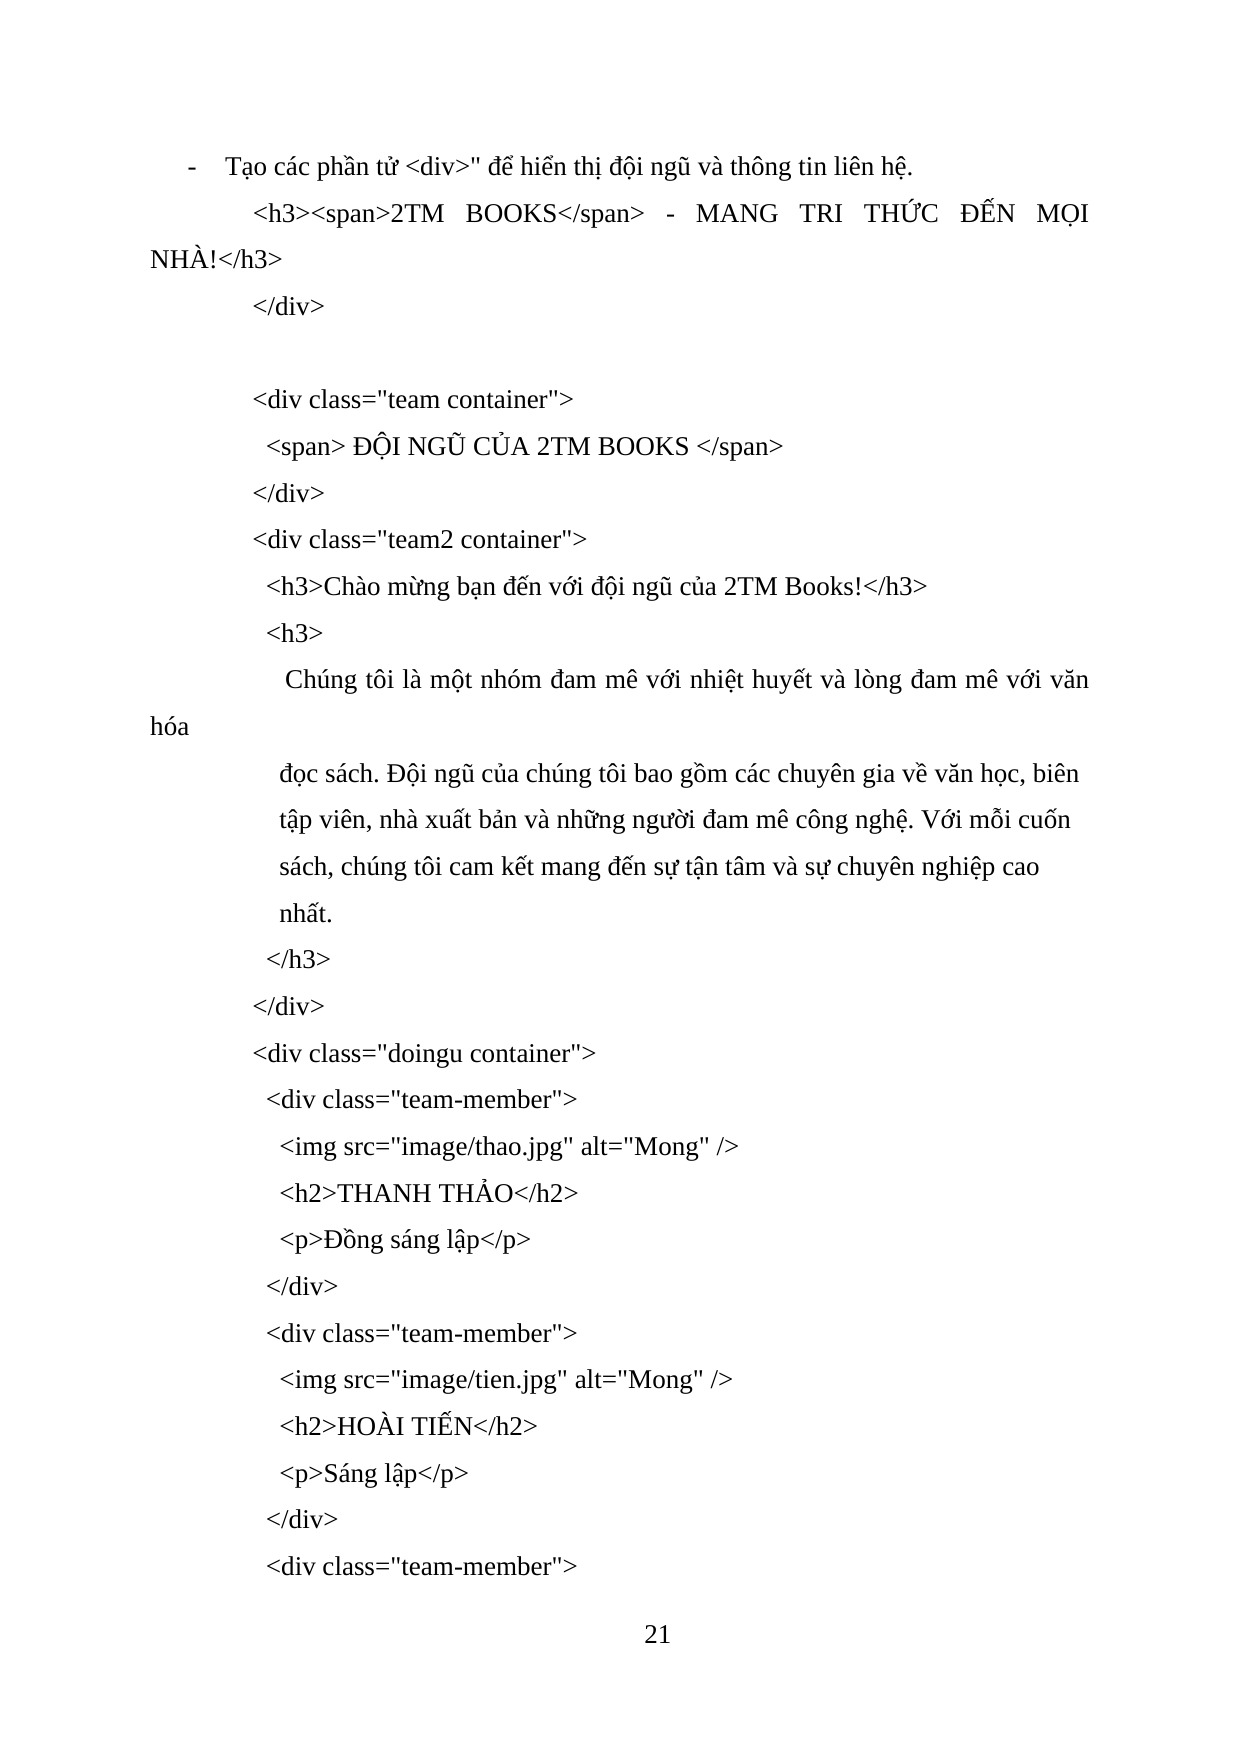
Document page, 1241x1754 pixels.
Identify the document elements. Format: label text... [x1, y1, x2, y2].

text <div class="team-member"> [150, 1083, 1090, 1114]
text </div> [150, 290, 1090, 321]
text nhất. [150, 897, 1090, 928]
text <img src="image/tien.jpg" alt="Mong" /> [150, 1363, 1090, 1394]
text <h2>THANH THẢO</h2> [150, 1177, 1090, 1208]
text <p>Đồng sáng lập</p> [150, 1223, 1090, 1254]
text <div class="team-member"> [150, 1317, 1090, 1348]
text </div> [150, 1270, 1090, 1301]
text <div class="team-member"> [150, 1550, 1090, 1581]
text <div class="doingu container"> [150, 1037, 1090, 1068]
text đọc sách. Đội ngũ của chúng tôi bao gồm các chuyên gia về văn học, biên [150, 757, 1090, 788]
text <h2>HOÀI TIẾN</h2> [150, 1410, 1090, 1441]
text <h3>Chào mừng bạn đến với đội ngũ của 2TM Books!</h3> [150, 570, 1090, 601]
text </div> [150, 477, 1090, 508]
text tập viên, nhà xuất bản và những người đam mê công nghệ. Với mỗi cuốn [150, 803, 1090, 834]
text <img src="image/thao.jpg" alt="Mong" /> [150, 1130, 1090, 1161]
text <div class="team container"> [150, 383, 1090, 414]
text <div class="team2 container"> [150, 523, 1090, 554]
text <h3> [150, 617, 1090, 648]
text <span> ĐỘI NGŨ CỦA 2TM BOOKS </span> [150, 430, 1090, 461]
list Tạo các phần tử <div>" để hiển thị đội ngũ và thông tin liên hệ. [187, 150, 1090, 181]
text </div> [150, 990, 1090, 1021]
text </div> [150, 1503, 1090, 1534]
text Chúng tôi là một nhóm đam mê với nhiệt huyết và lòng đam mê với văn hóa [150, 663, 1090, 741]
text <p>Sáng lập</p> [150, 1457, 1090, 1488]
text sách, chúng tôi cam kết mang đến sự tận tâm và sự chuyên nghiệp cao [150, 850, 1090, 881]
text <h3><span>2TM BOOKS</span> - MANG TRI THỨC ĐẾN MỌI NHÀ!</h3> [150, 197, 1090, 274]
text </h3> [150, 943, 1090, 974]
